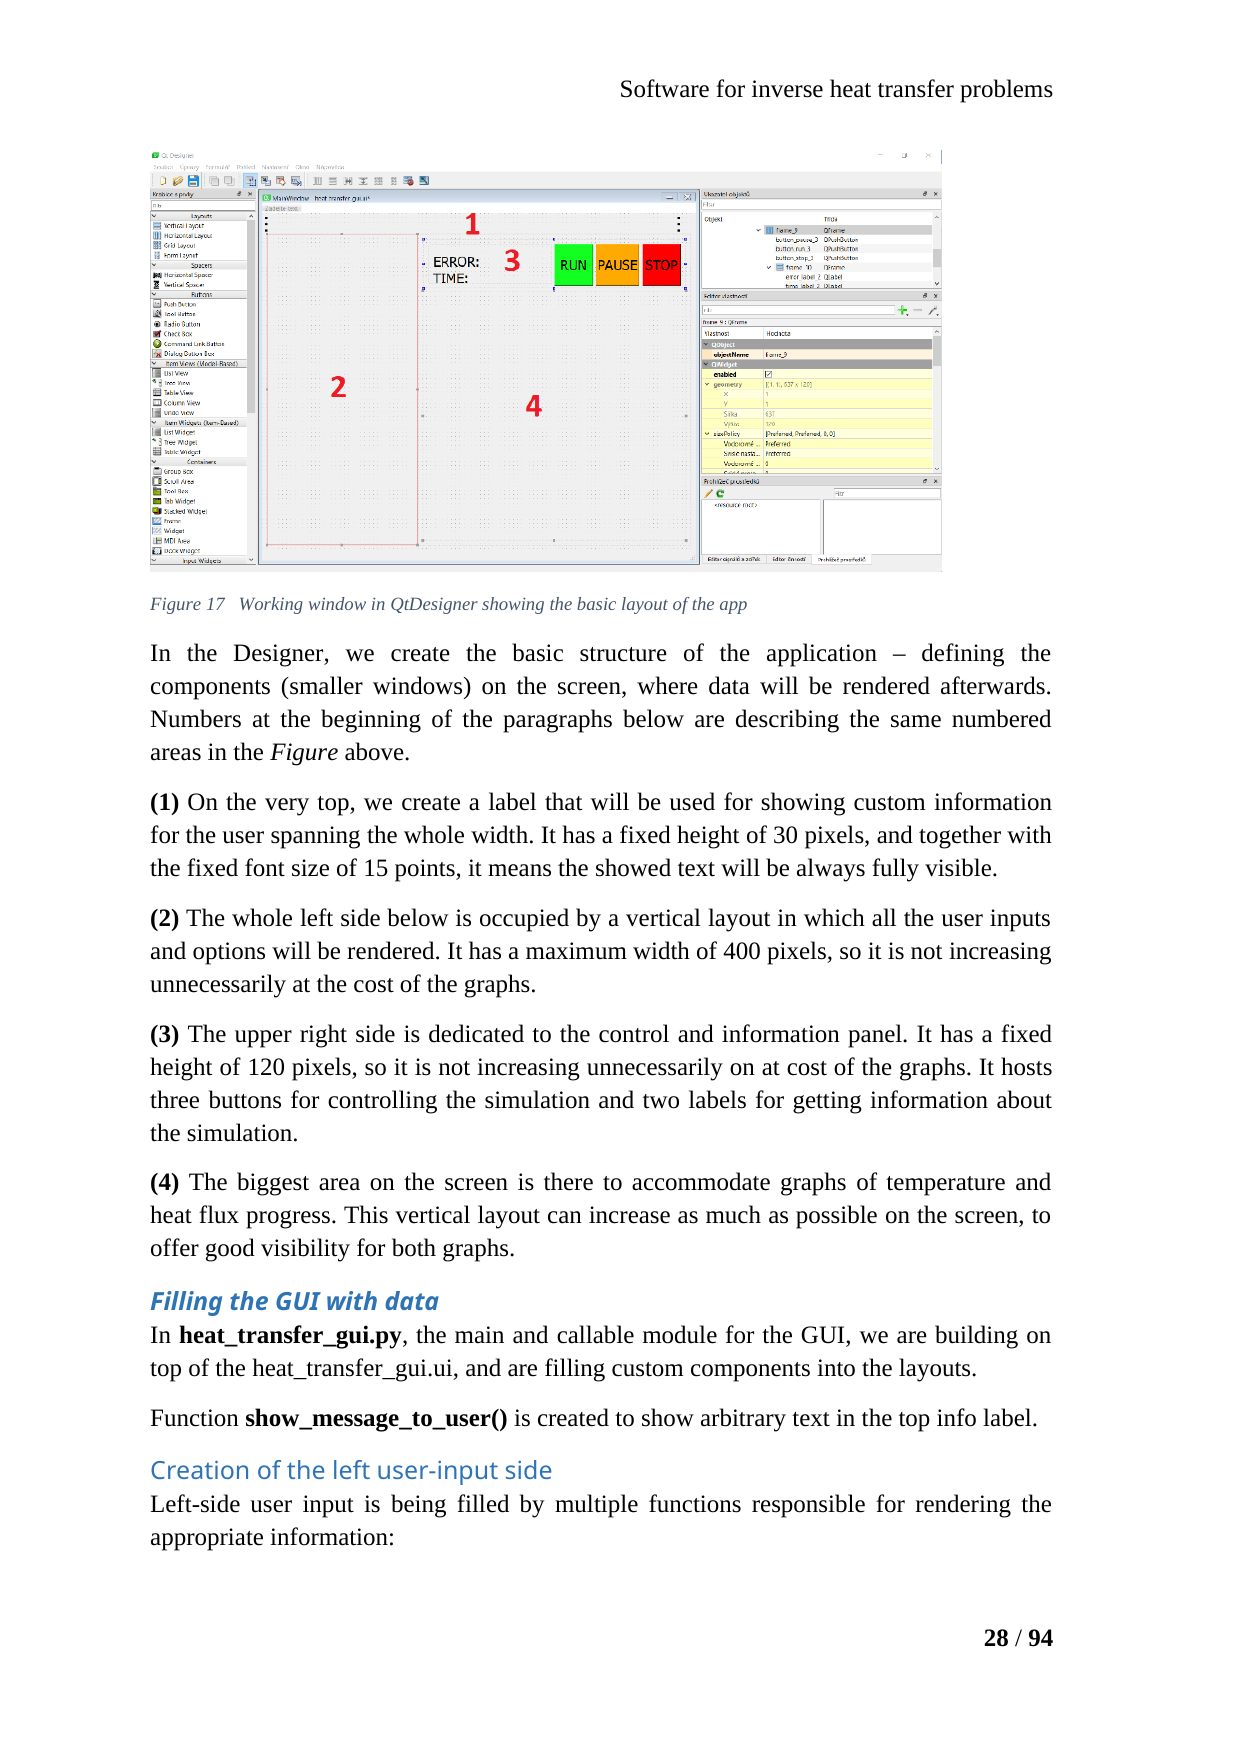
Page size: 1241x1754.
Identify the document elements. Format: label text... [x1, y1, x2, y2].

text Figure 17 Working window in QtDesigner showing the basic layout of the app [150, 593, 1053, 614]
text In heat_transfer_gui.py, the main and callable module for the GUI, we are building on top of the heat_transfer_gui.ui, and are filling custom components into the layouts. [150, 1320, 1053, 1382]
text (2) The whole left side below is occupied by a vertical layout in which all the user inputs and options will be rendered. It has a maximum width of 400 pixels, so it is not increasing unnecessarily at the cost of the graphs. [150, 903, 1053, 998]
text (3) The upper right side is dedicated to the control and information panel. It has a fixed height of 120 pixels, so it is not increasing unnecessarily on at cost of the graphs. It hosts three buttons for controlling the simulation and two labels for getting information about the simulation. [150, 1019, 1053, 1146]
subtitle Creation of the left user-input side [150, 1452, 1053, 1486]
text Function show_message_to_user() is created to show arbitrary text in the top info label. [150, 1403, 1053, 1431]
text In the Designer, we create the basic structure of the application – defining the components (smaller windows) on the screen, where data will be rendered afterwards. Numbers at the beginning of the paragraphs below are describing the same numbered areas in the Figure above. [150, 638, 1053, 766]
text (4) The biggest area on the screen is there to accommodate graphs of temperature and heat flux progress. This vertical layout can increase as much as possible on the screen, to offer good visibility for both graphs. [150, 1167, 1053, 1262]
text Left-side user input is being filled by multiple functions responsible for rendering the appropriate information: [150, 1489, 1053, 1551]
picture [150, 150, 942, 572]
subtitle Filling the GUI with data [150, 1283, 1053, 1317]
text (1) On the very top, we create a label that will be used for showing custom information for the user spanning the whole width. It has a fixed height of 30 pixels, and together with the fixed font size of 15 points, it means the showed text will be always fully visible. [150, 787, 1053, 882]
